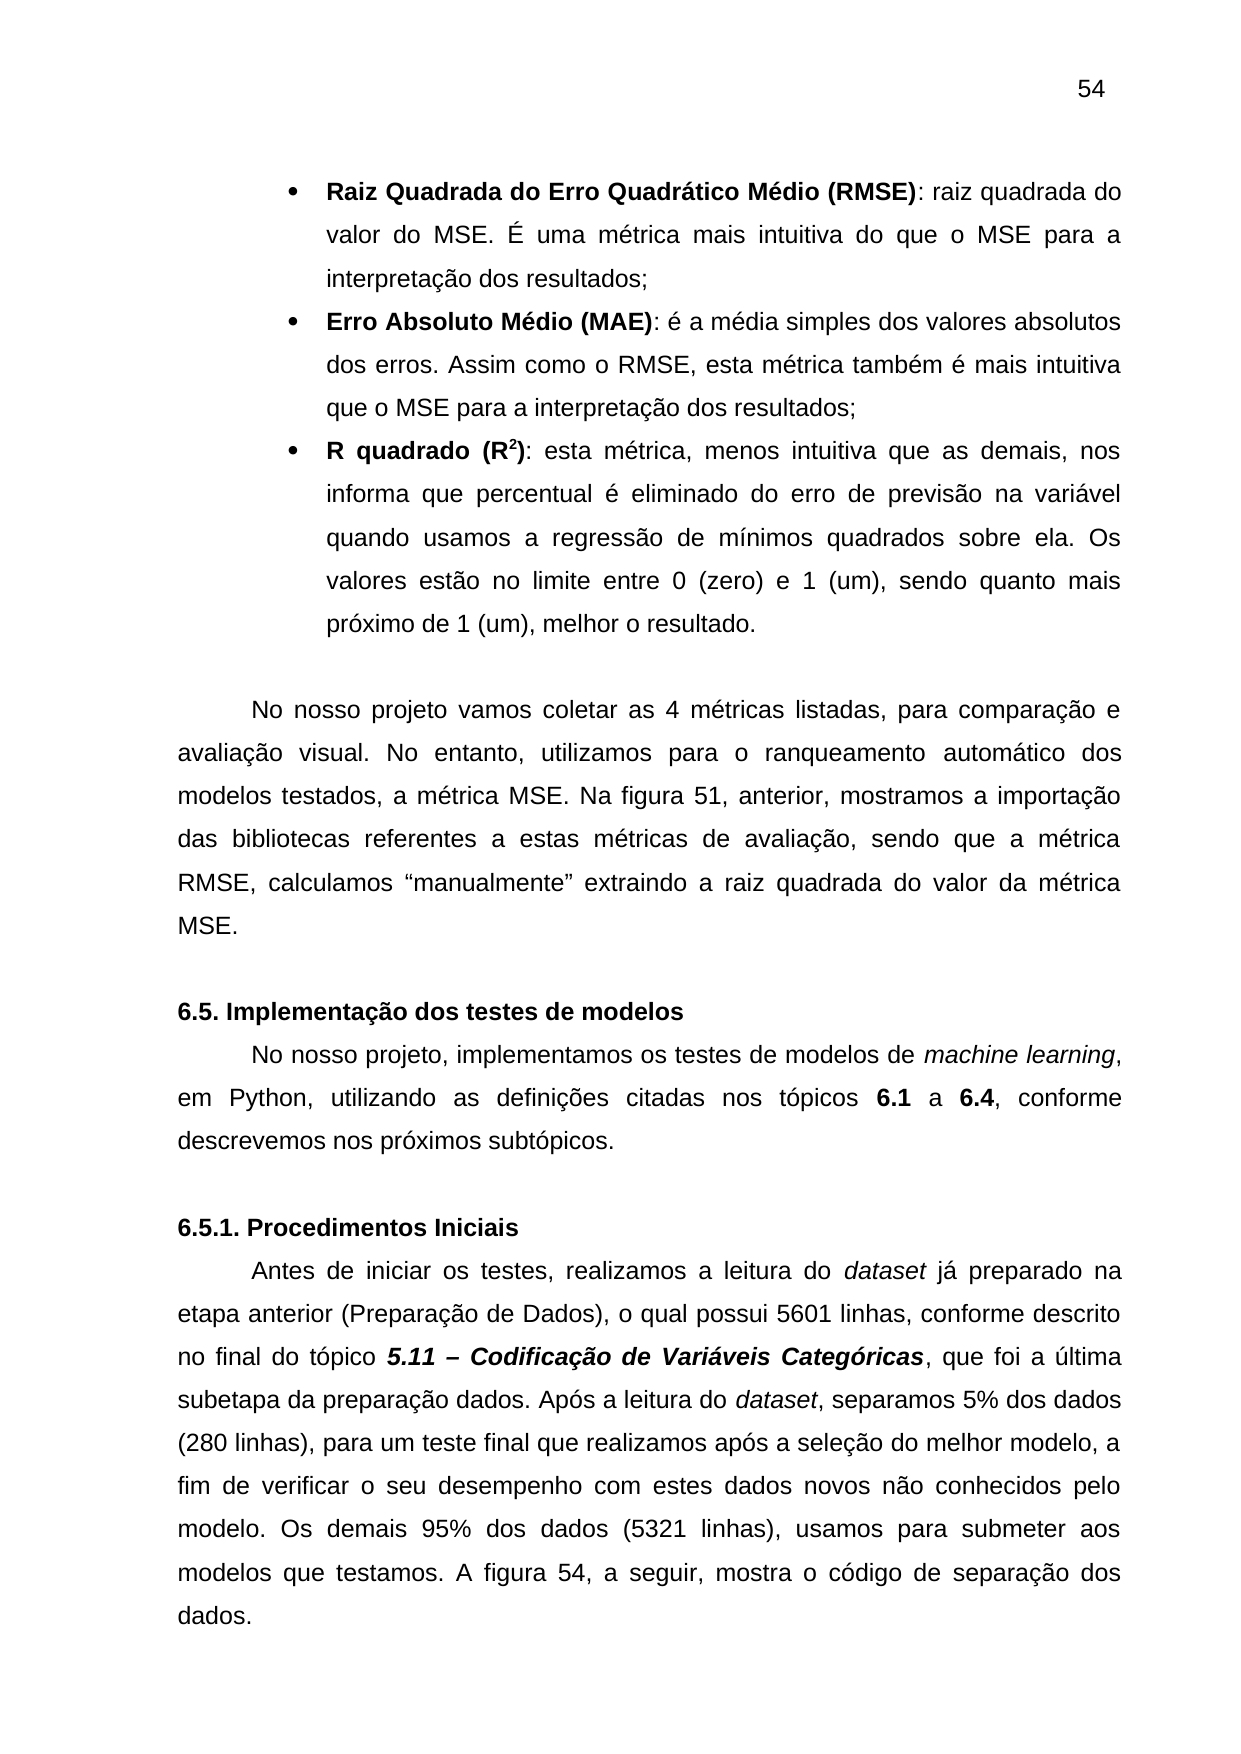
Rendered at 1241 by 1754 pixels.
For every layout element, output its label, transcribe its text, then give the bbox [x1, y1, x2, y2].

list Raiz Quadrada do Erro Quadrático Médio (RMSE): raiz quadrada do valor do MSE. É uma métrica mais intuitiva do que o MSE para a interpretação dos resultados; [288, 177, 1122, 292]
text No nosso projeto, implementamos os testes de modelos de machine learning, em Python, utilizando as definições citadas nos tópicos 6.1 a 6.4, conforme descrevemos nos próximos subtópicos. [177, 1040, 1122, 1155]
list Erro Absoluto Médio (MAE): é a média simples dos valores absolutos dos erros. Assim como o RMSE, esta métrica também é mais intuitiva que o MSE para a interpretação dos resultados; [288, 307, 1122, 422]
list R quadrado (R2): esta métrica, menos intuitiva que as demais, nos informa que percentual é eliminado do erro de previsão na variável quando usamos a regressão de mínimos quadrados sobre ela. Os valores estão no limite entre 0 (zero) e 1 (um), sendo quanto mais próximo de 1 (um), melhor o resultado. [288, 436, 1122, 637]
text Antes de iniciar os testes, realizamos a leitura do dataset já preparado na etapa anterior (Preparação de Dados), o qual possui 5601 linhas, conforme descrito no final do tópico 5.11 – Codificação de Variáveis Categóricas, que foi a última subetapa da preparação dados. Após a leitura do dataset, separamos 5% dos dados (280 linhas), para um teste final que realizamos após a seleção do melhor modelo, a fim de verificar o seu desempenho com estes dados novos não conhecidos pelo modelo. Os demais 95% dos dados (5321 linhas), usamos para submeter aos modelos que testamos. A figura 54, a seguir, mostra o código de separação dos dados. [177, 1256, 1122, 1629]
subtitle 6.5. Implementação dos testes de modelos [177, 997, 1122, 1026]
subtitle 6.5.1. Procedimentos Iniciais [177, 1212, 1122, 1241]
text No nosso projeto vamos coletar as 4 métricas listadas, para comparação e avaliação visual. No entanto, utilizamos para o ranqueamento automático dos modelos testados, a métrica MSE. Na figura 51, anterior, mostramos a importação das bibliotecas referentes a estas métricas de avaliação, sendo que a métrica RMSE, calculamos “manualmente” extraindo a raiz quadrada do valor da métrica MSE. [177, 695, 1122, 939]
